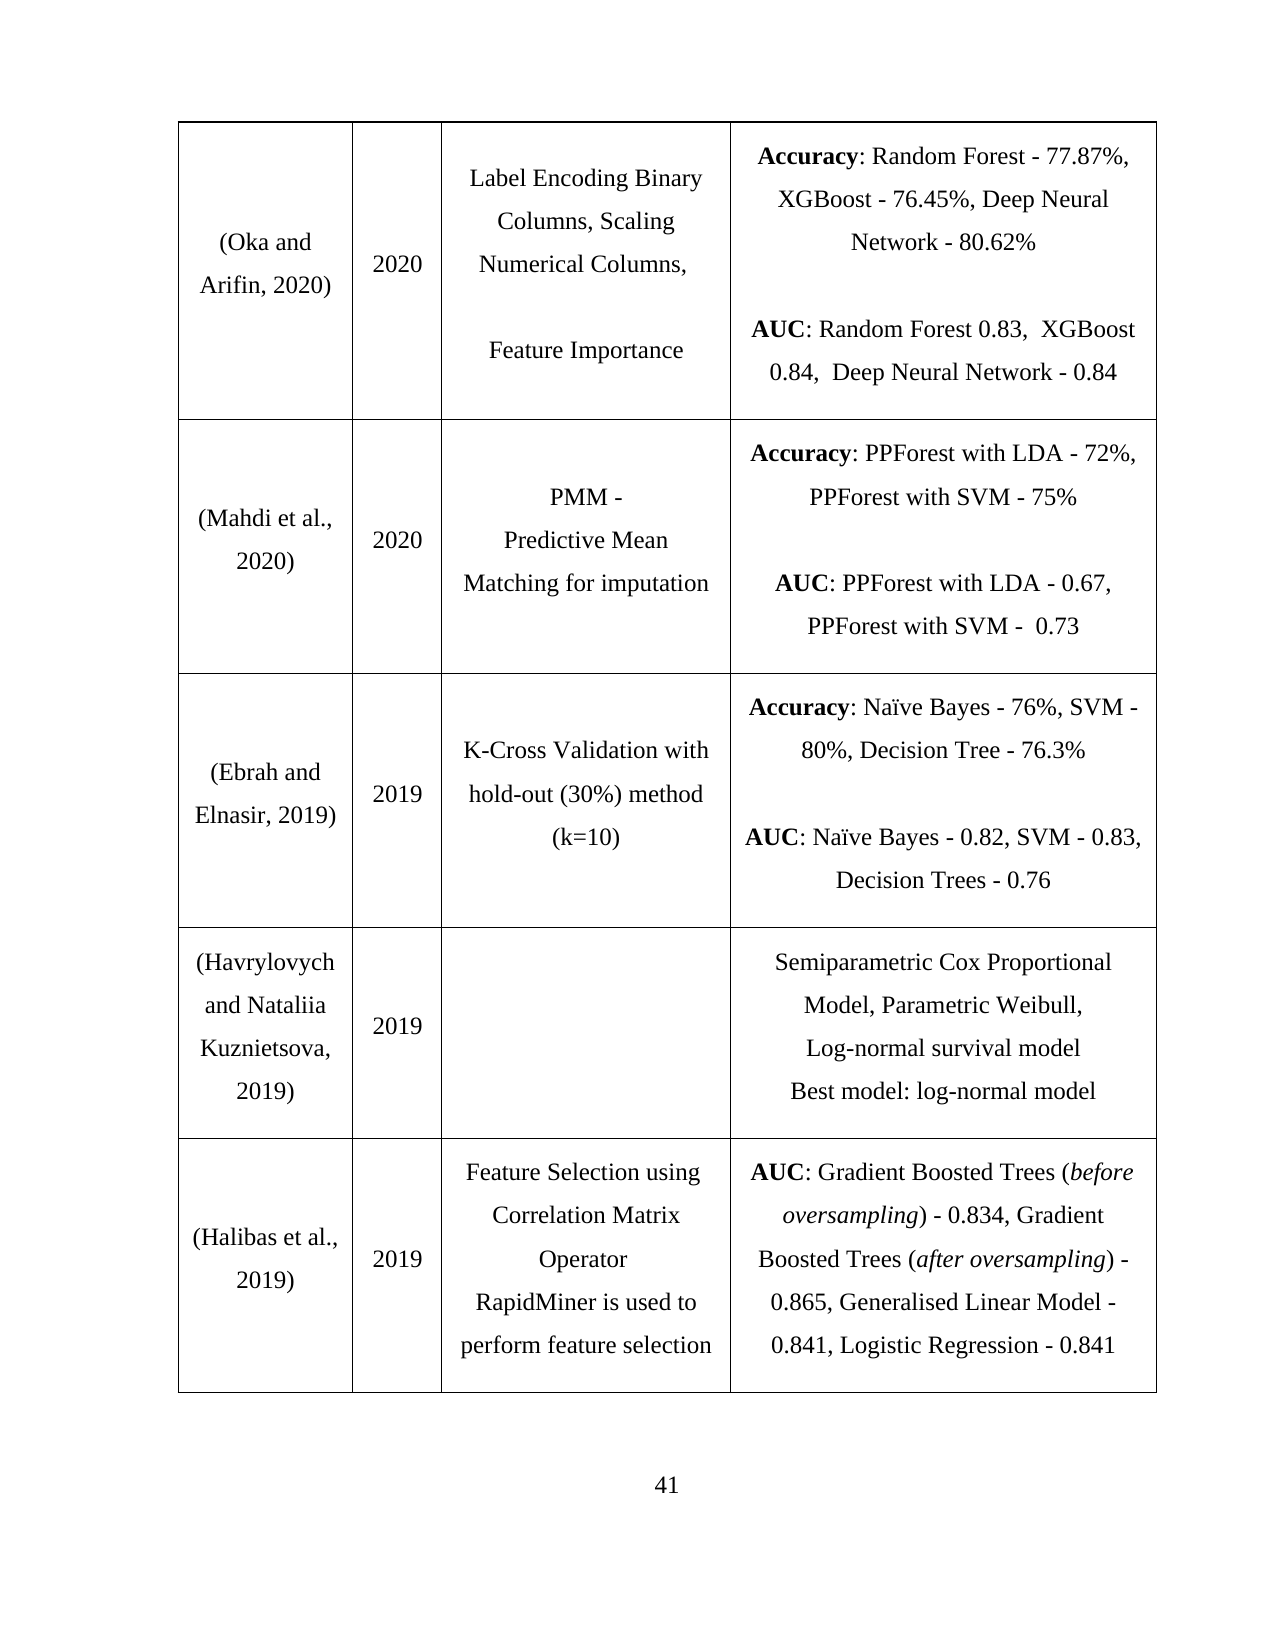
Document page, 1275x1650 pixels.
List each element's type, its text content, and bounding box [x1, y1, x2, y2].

table_cell 2020 [353, 123, 441, 419]
table_cell Semiparametric Cox Proportional Model, Parametric Weibull, Log-normal survival model Best model: log-normal model [731, 928, 1156, 1138]
table_cell (Halibas et al., 2019) [179, 1139, 352, 1392]
table_cell 2019 [353, 674, 441, 927]
table_cell Accuracy: Random Forest - 77.87%, XGBoost - 76.45%, Deep Neural Network - 80.62% AUC: Random Forest 0.83, XGBoost 0.84, Deep Neural Network - 0.84 [731, 123, 1156, 419]
table_cell Label Encoding Binary Columns, Scaling Numerical Columns, Feature Importance [442, 123, 730, 419]
table_cell Feature Selection using Correlation Matrix Operator RapidMiner is used to perform feature selection [442, 1139, 730, 1392]
table_cell 2020 [353, 420, 441, 673]
table_cell K-Cross Validation with hold-out (30%) method (k=10) [442, 674, 730, 927]
table_cell PMM - Predictive Mean Matching for imputation [442, 420, 730, 673]
table_cell AUC: Gradient Boosted Trees (before oversampling) - 0.834, Gradient Boosted Trees (after oversampling) - 0.865, Generalised Linear Model - 0.841, Logistic Regression - 0.841 [731, 1139, 1156, 1392]
table_cell Accuracy: Naïve Bayes - 76%, SVM - 80%, Decision Tree - 76.3% AUC: Naïve Bayes - 0.82, SVM - 0.83, Decision Trees - 0.76 [731, 674, 1156, 927]
table_cell 2019 [353, 928, 441, 1138]
table_cell 2019 [353, 1139, 441, 1392]
table_cell (Havrylovych and Nataliia Kuznietsova, 2019) [179, 928, 352, 1138]
table_cell (Oka and Arifin, 2020) [179, 123, 352, 419]
table_cell (Mahdi et al., 2020) [179, 420, 352, 673]
table_cell Accuracy: PPForest with LDA - 72%, PPForest with SVM - 75% AUC: PPForest with LDA - 0.67, PPForest with SVM - 0.73 [731, 420, 1156, 673]
table_cell (Ebrah and Elnasir, 2019) [179, 674, 352, 927]
table_cell [442, 928, 730, 1138]
